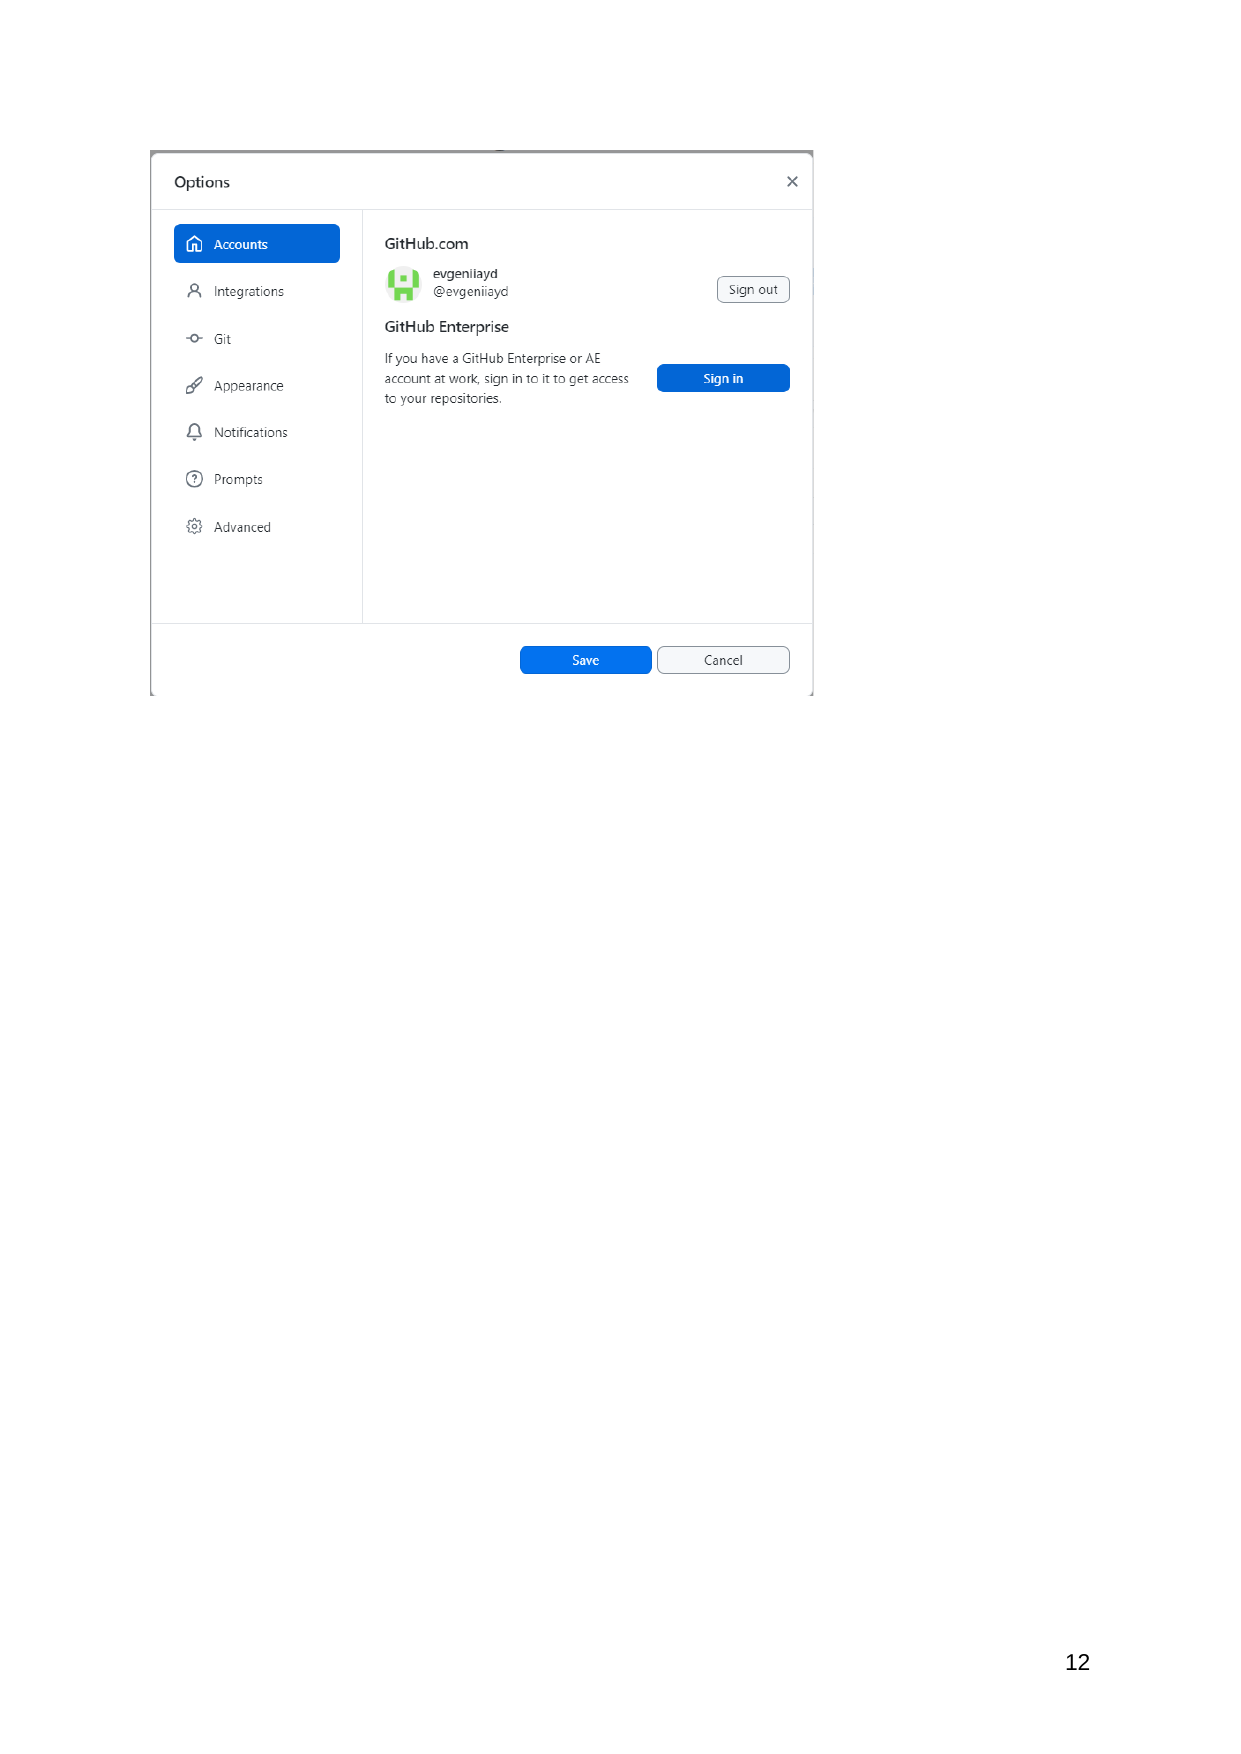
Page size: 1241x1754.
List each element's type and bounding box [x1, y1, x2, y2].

picture [150, 150, 814, 696]
